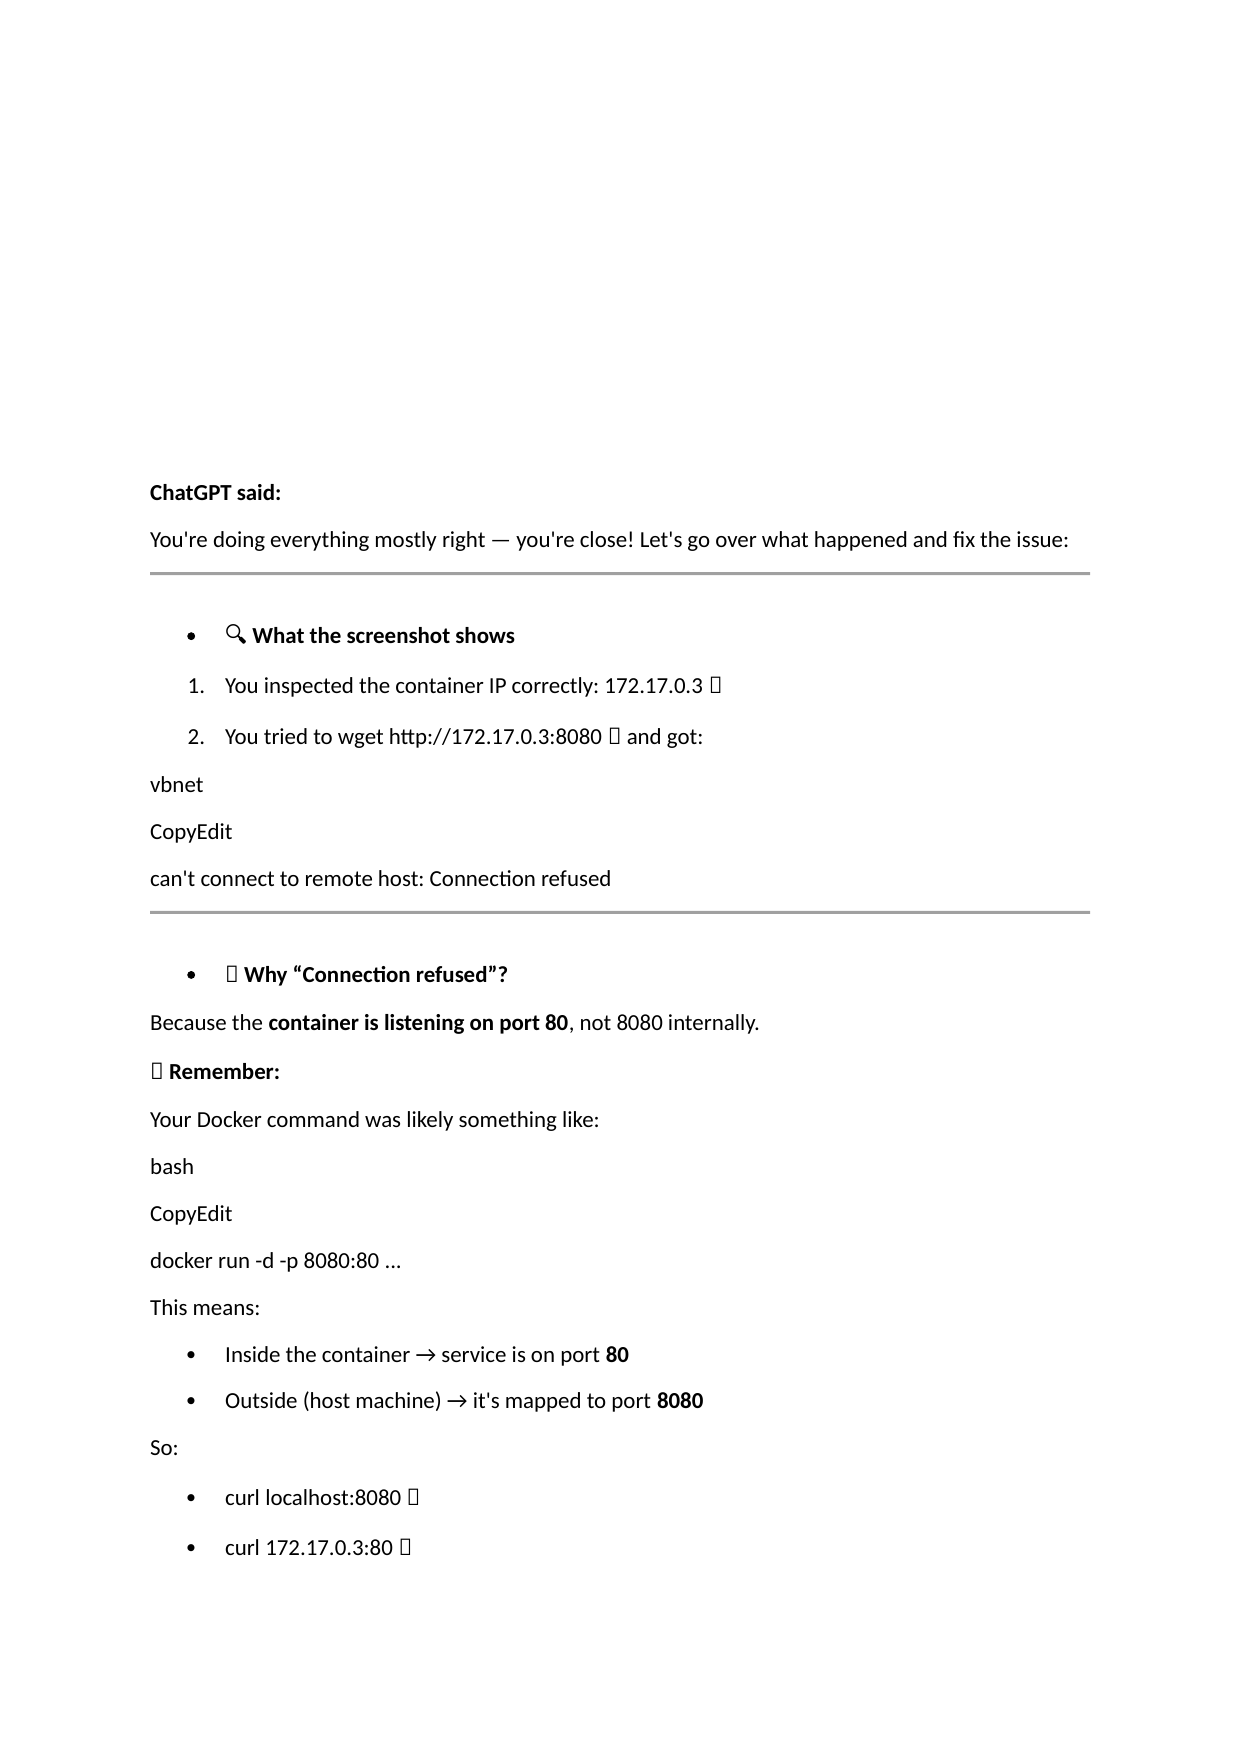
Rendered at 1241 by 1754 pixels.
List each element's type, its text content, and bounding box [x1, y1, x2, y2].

text Because the container is listening on port 80, not 8080 internally. [150, 1008, 1090, 1036]
list 🔥 Why “Connection refused”? [187, 958, 1090, 989]
text Your Docker command was likely something like: [150, 1105, 1090, 1133]
list curl localhost:8080 ✅ [187, 1480, 1090, 1512]
text You're doing everything mostly right — you're close! Let's go over what happened and fix the issue: [150, 525, 1090, 553]
list You inspected the container IP correctly: 172.17.0.3 ✅ [187, 669, 1090, 701]
list Outside (host machine) → it's mapped to port 8080 [187, 1387, 1090, 1415]
text 🧠 Remember: [150, 1055, 1090, 1086]
text CopyEdit [150, 817, 1090, 845]
list curl 172.17.0.3:80 ✅ [187, 1531, 1090, 1562]
text can't connect to remote host: Connection refused [150, 864, 1090, 892]
text docker run -d -p 8080:80 ... [150, 1246, 1090, 1274]
text bash [150, 1152, 1090, 1180]
list 🔍 What the screenshot shows [187, 619, 1090, 650]
text vbnet [150, 770, 1090, 798]
text So: [150, 1433, 1090, 1462]
text This means: [150, 1293, 1090, 1321]
text ChatGPT said: [150, 478, 1090, 506]
list You tried to wget http://172.17.0.3:8080 ❌ and got: [187, 720, 1090, 751]
text CopyEdit [150, 1199, 1090, 1227]
list Inside the container → service is on port 80 [187, 1340, 1090, 1368]
